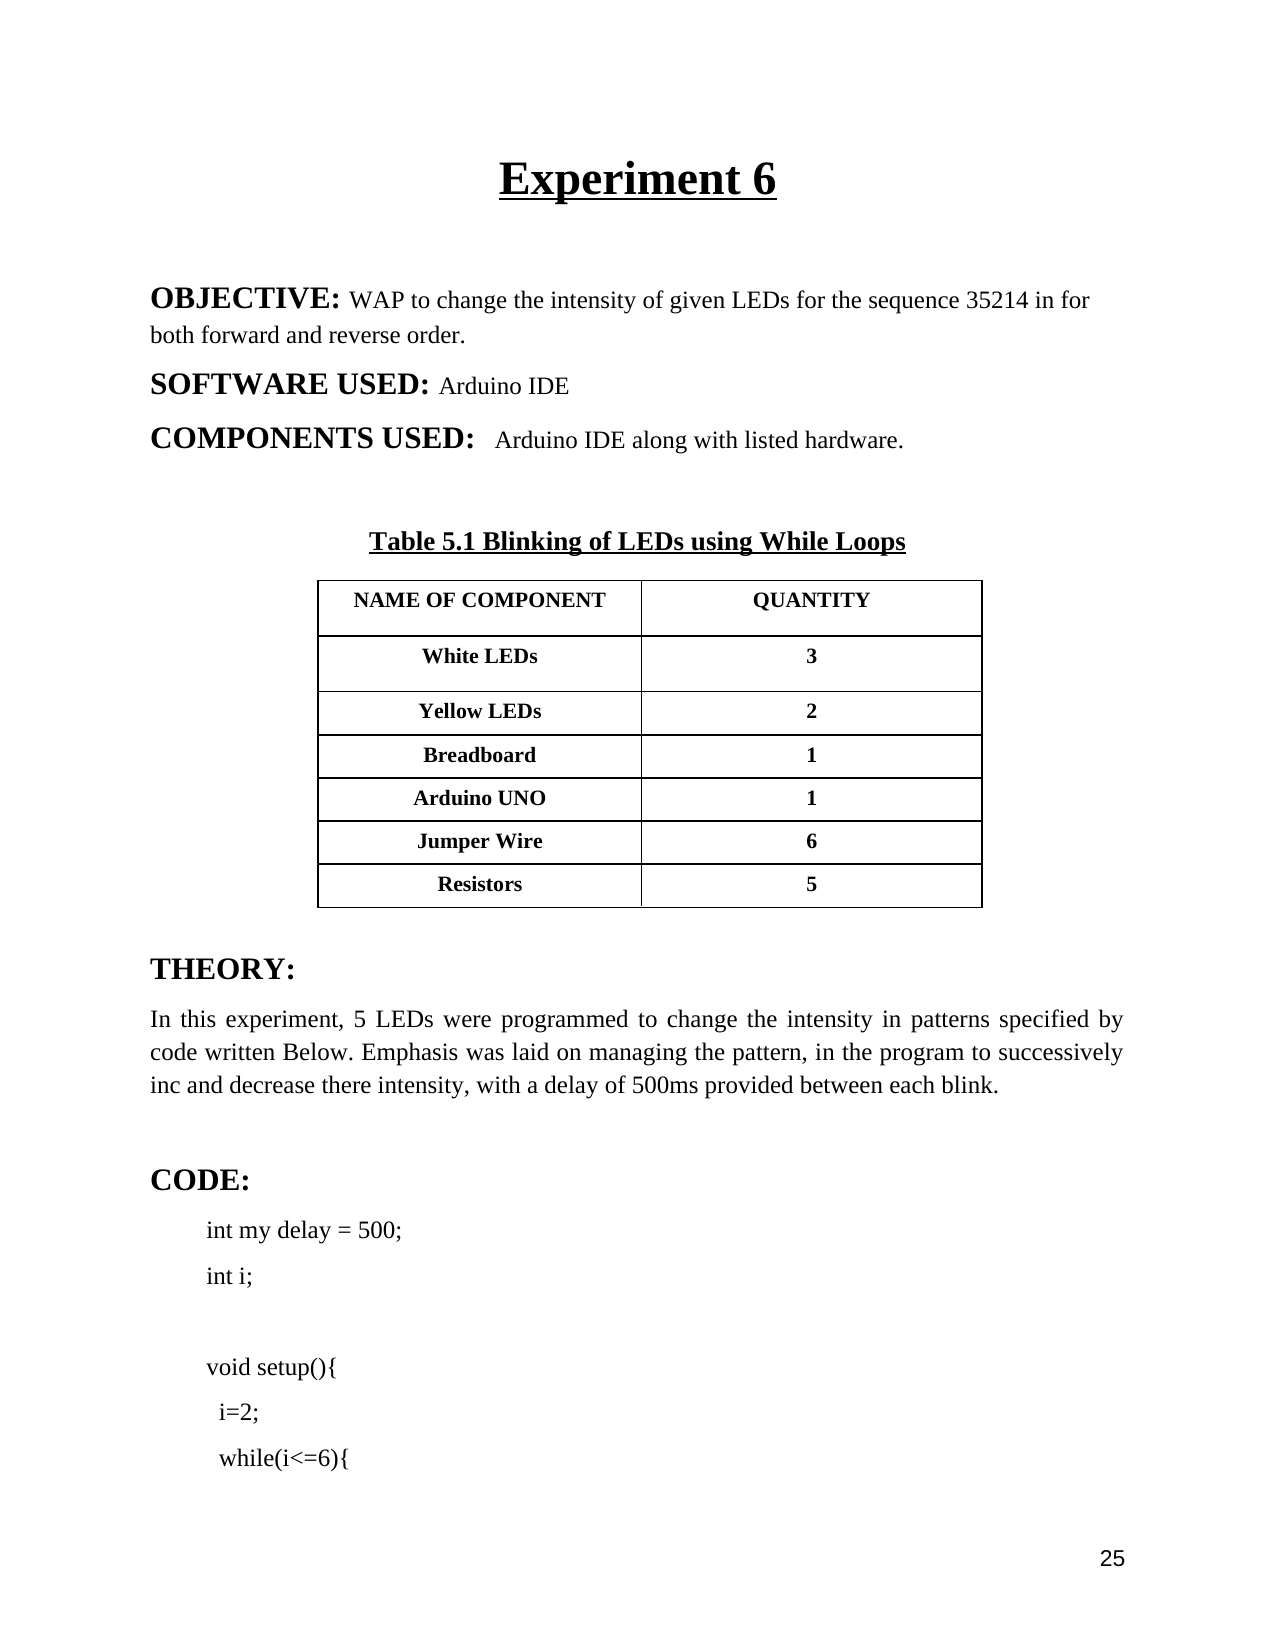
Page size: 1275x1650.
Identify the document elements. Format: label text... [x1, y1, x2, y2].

table_cell Jumper Wire [319, 822, 641, 863]
text COMPONENTS USED: Arduino IDE along with listed hardware. [150, 419, 1125, 455]
text SOFTWARE USED: Arduino IDE [150, 365, 1125, 401]
table_cell 1 [642, 736, 981, 777]
text void setup(){ [206, 1352, 1125, 1381]
table_cell Arduino UNO [319, 779, 641, 820]
text int my delay = 500; [206, 1215, 1125, 1244]
text Table 5.1 Blinking of LEDs using While Loops [150, 525, 1125, 556]
table_header QUANTITY [642, 581, 981, 635]
table_cell 6 [642, 822, 981, 863]
text Experiment 6 [150, 150, 1125, 205]
table_cell White LEDs [319, 637, 641, 691]
text i=2; [206, 1397, 1125, 1426]
table_cell Yellow LEDs [319, 692, 641, 734]
table_cell 5 [642, 865, 981, 906]
text In this experiment, 5 LEDs were programmed to change the intensity in patterns specified by code written Below. Emphasis was laid on managing the pattern, in the program to successively inc and decrease there intensity, with a delay of 500ms provided between each blink. [150, 1004, 1125, 1099]
text int i; [206, 1261, 1125, 1289]
text OBJECTIVE: WAP to change the intensity of given LEDs for the sequence 35214 in for both forward and reverse order. [150, 279, 1125, 348]
text CODE: [150, 1161, 1125, 1197]
table_cell Breadboard [319, 736, 641, 777]
table_header NAME OF COMPONENT [319, 581, 641, 635]
text while(i<=6){ [206, 1443, 1125, 1472]
table_cell Resistors [319, 865, 641, 906]
table_cell 3 [642, 637, 981, 691]
table_cell 1 [642, 779, 981, 820]
text THEORY: [150, 951, 1125, 987]
table_cell 2 [642, 692, 981, 734]
